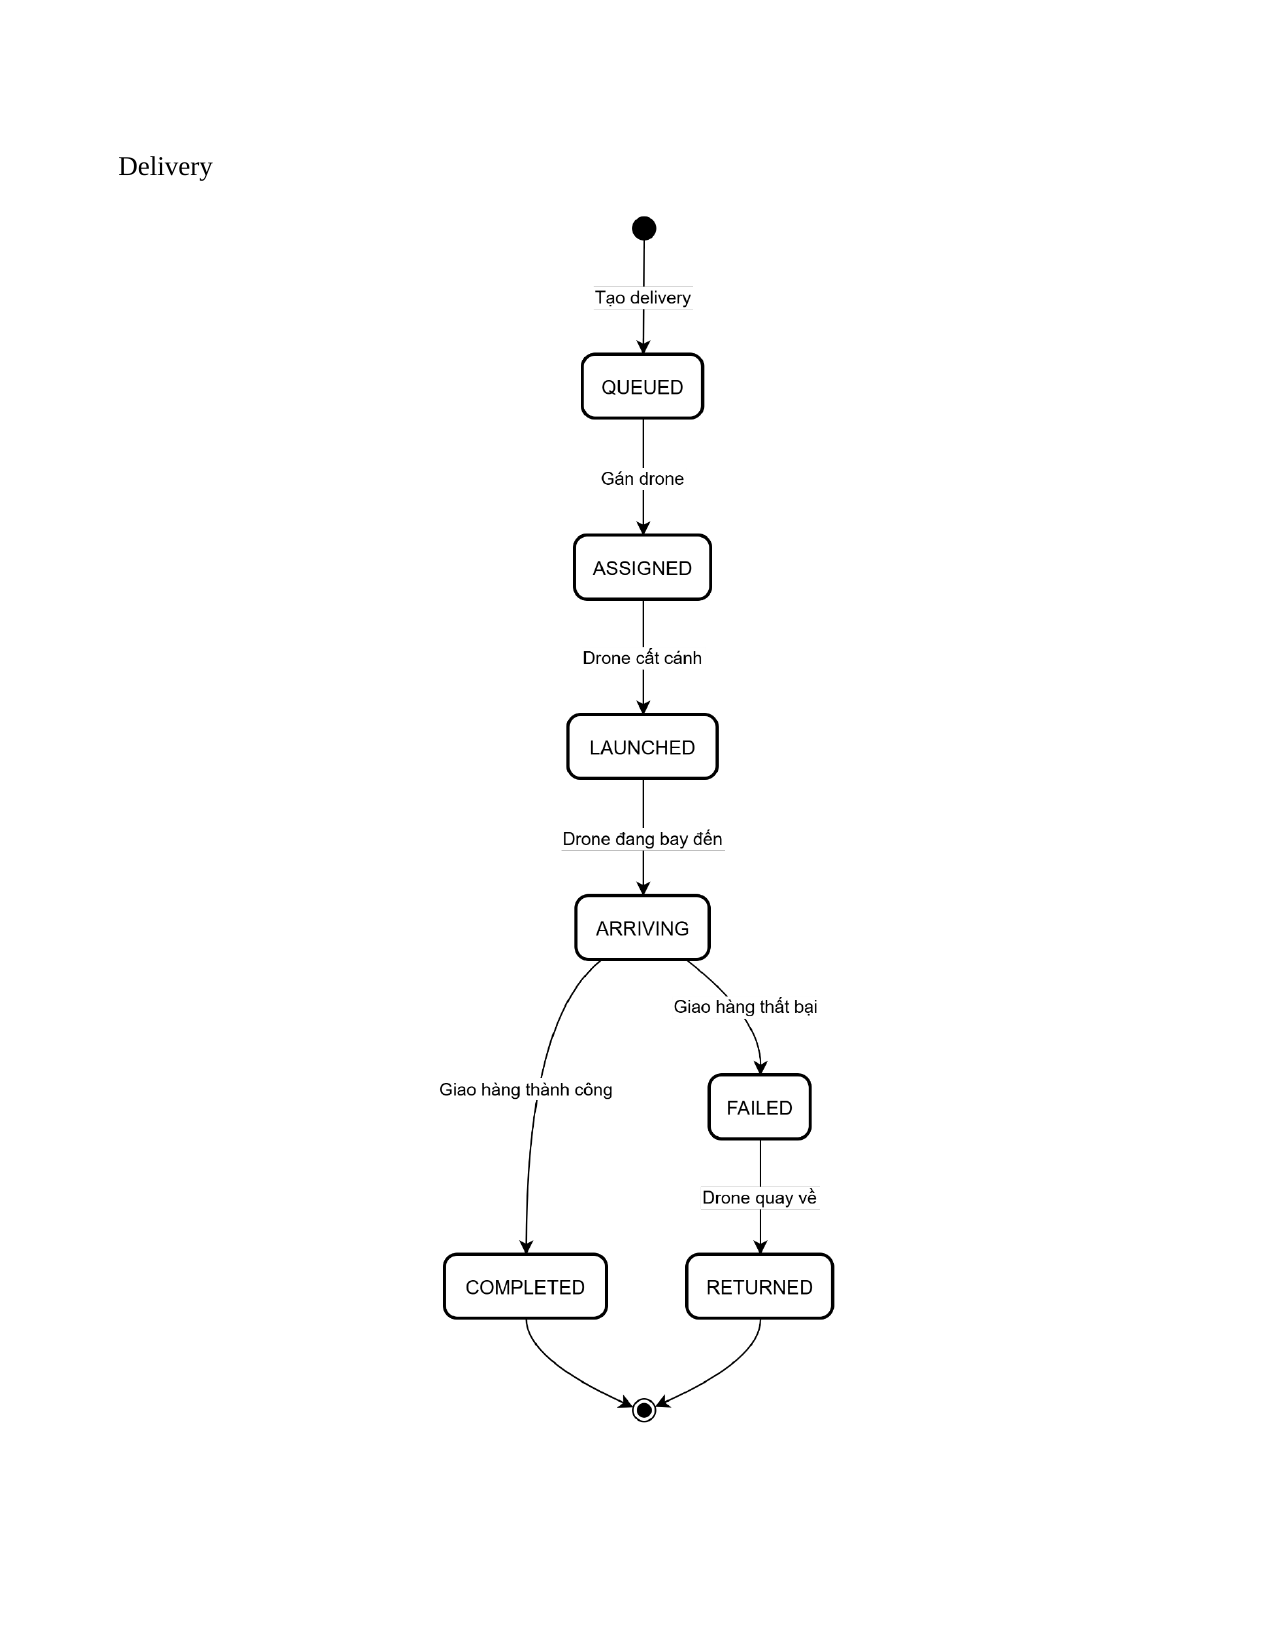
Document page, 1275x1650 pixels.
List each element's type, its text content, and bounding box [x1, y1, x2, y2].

picture [420, 200, 850, 1438]
text Delivery [118, 150, 1152, 181]
